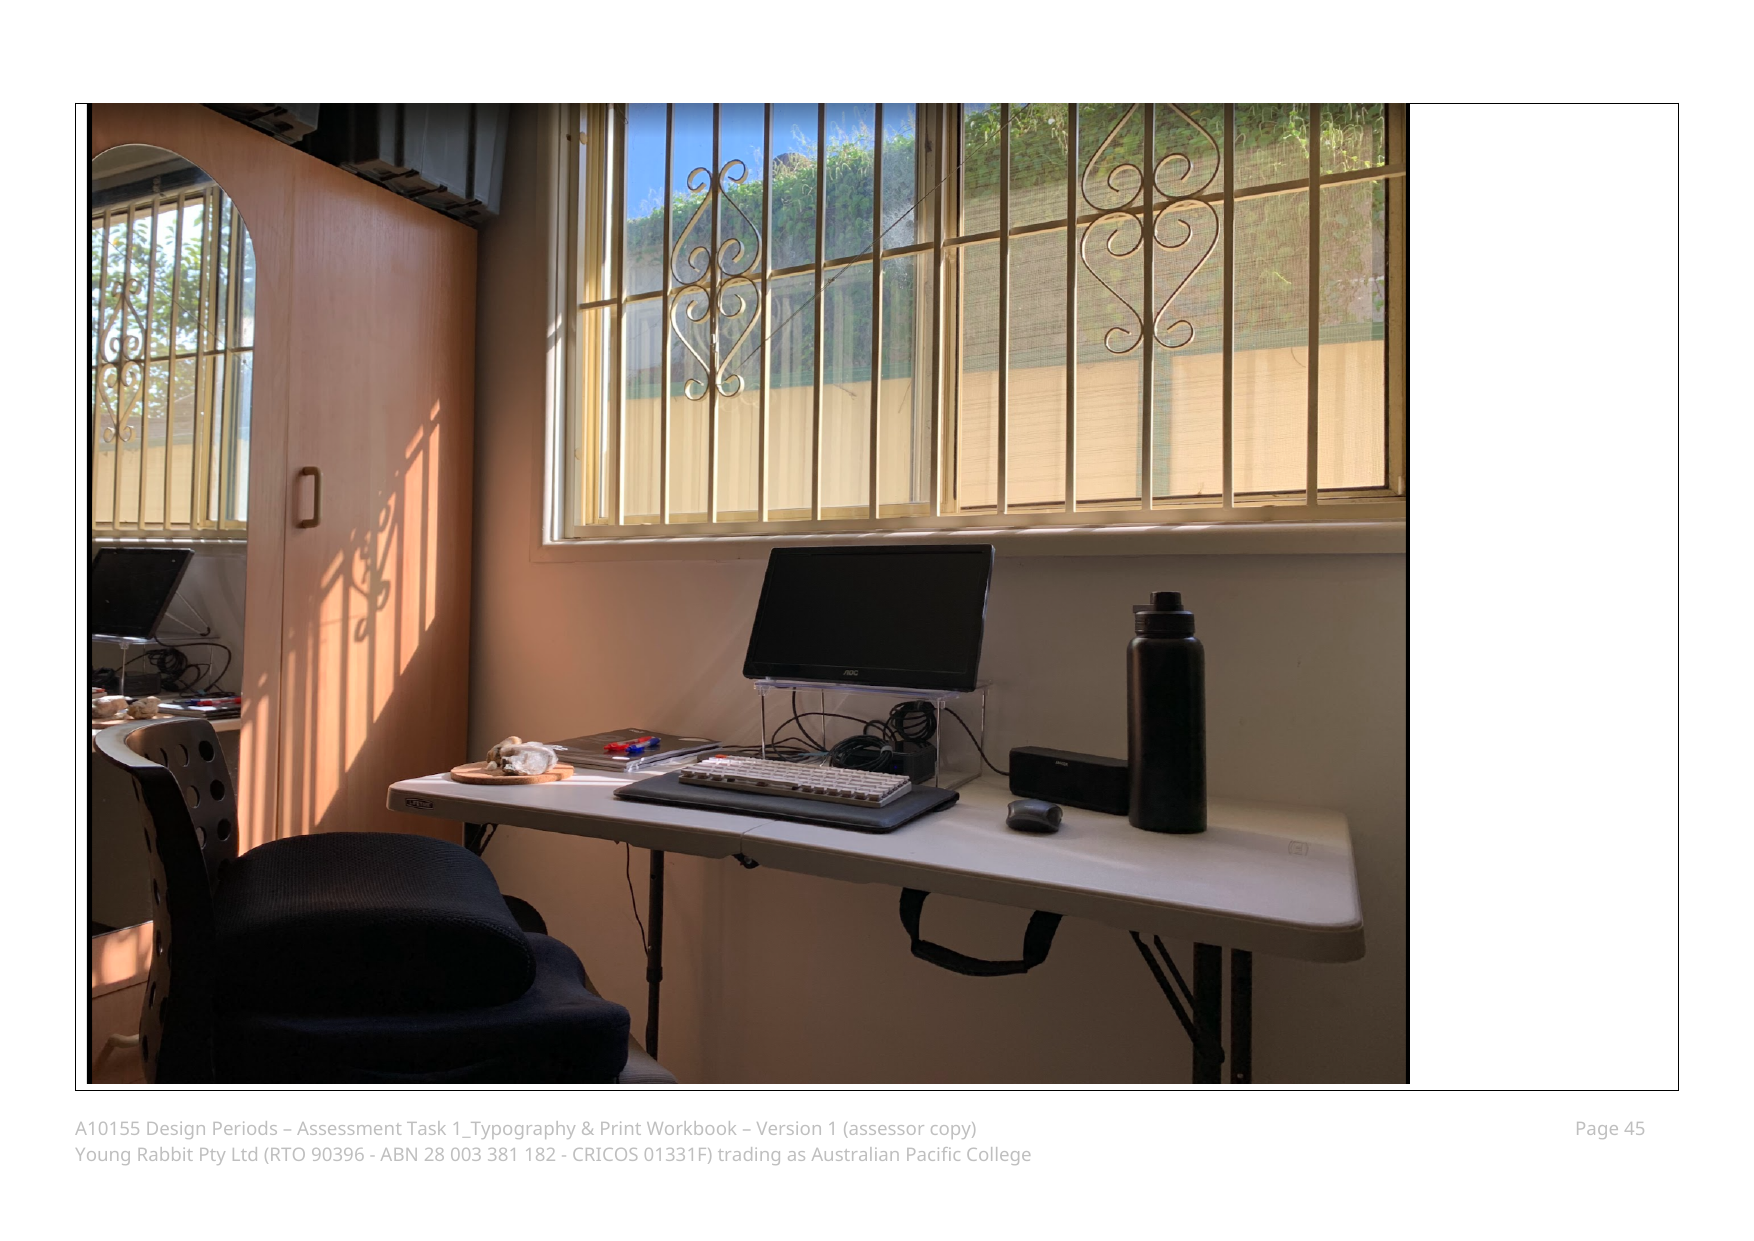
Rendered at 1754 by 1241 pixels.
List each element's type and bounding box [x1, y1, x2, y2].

table_header [76, 104, 1678, 1090]
picture [86, 103, 1410, 1084]
